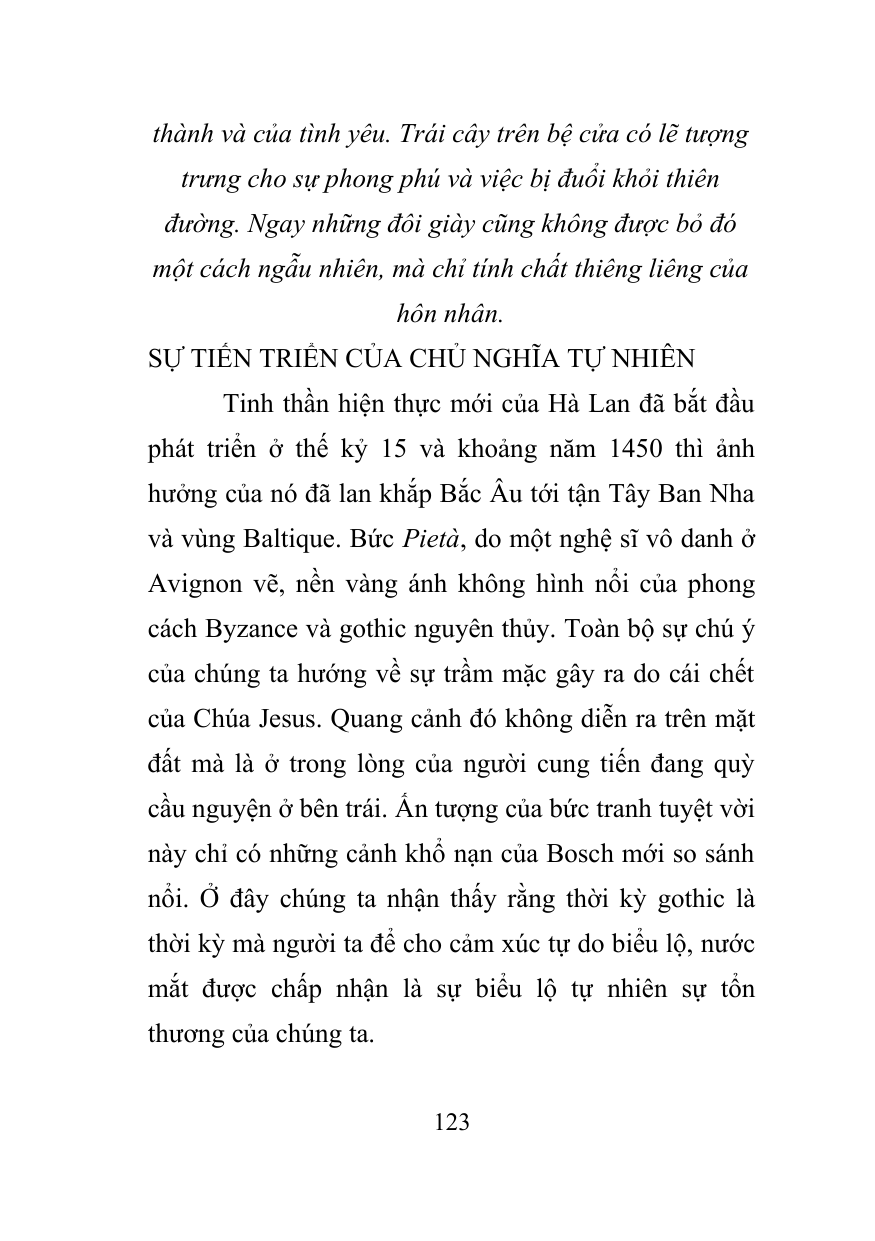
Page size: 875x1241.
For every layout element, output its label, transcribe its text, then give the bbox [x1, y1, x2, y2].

text SỰ TIẾN TRIỂN CỦA CHỦ NGHĨA TỰ NHIÊN [148, 343, 756, 373]
text Tinh thần hiện thực mới của Hà Lan đã bắt đầu phát triển ở thế kỷ 15 và khoảng năm 1450 thì ảnh hưởng của nó đã lan khắp Bắc Âu tới tận Tây Ban Nha và vùng Baltique. Bức Pietà, do một nghệ sĩ vô danh ở Avignon vẽ, nền vàng ánh không hình nổi của phong cách Byzance và gothic nguyên thủy. Toàn bộ sự chú ý của chúng ta hướng về sự trầm mặc gây ra do cái chết của Chúa Jesus. Quang cảnh đó không diễn ra trên mặt đất mà là ở trong lòng của người cung tiến đang quỳ cầu nguyện ở bên trái. Ấn tượng của bức tranh tuyệt vời này chỉ có những cảnh khổ nạn của Bosch mới so sánh nổi. Ở đây chúng ta nhận thấy rằng thời kỳ gothic là thời kỳ mà người ta để cho cảm xúc tự do biểu lộ, nước mắt được chấp nhận là sự biểu lộ tự nhiên sự tổn thương của chúng ta. [148, 388, 756, 1048]
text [148, 118, 756, 328]
